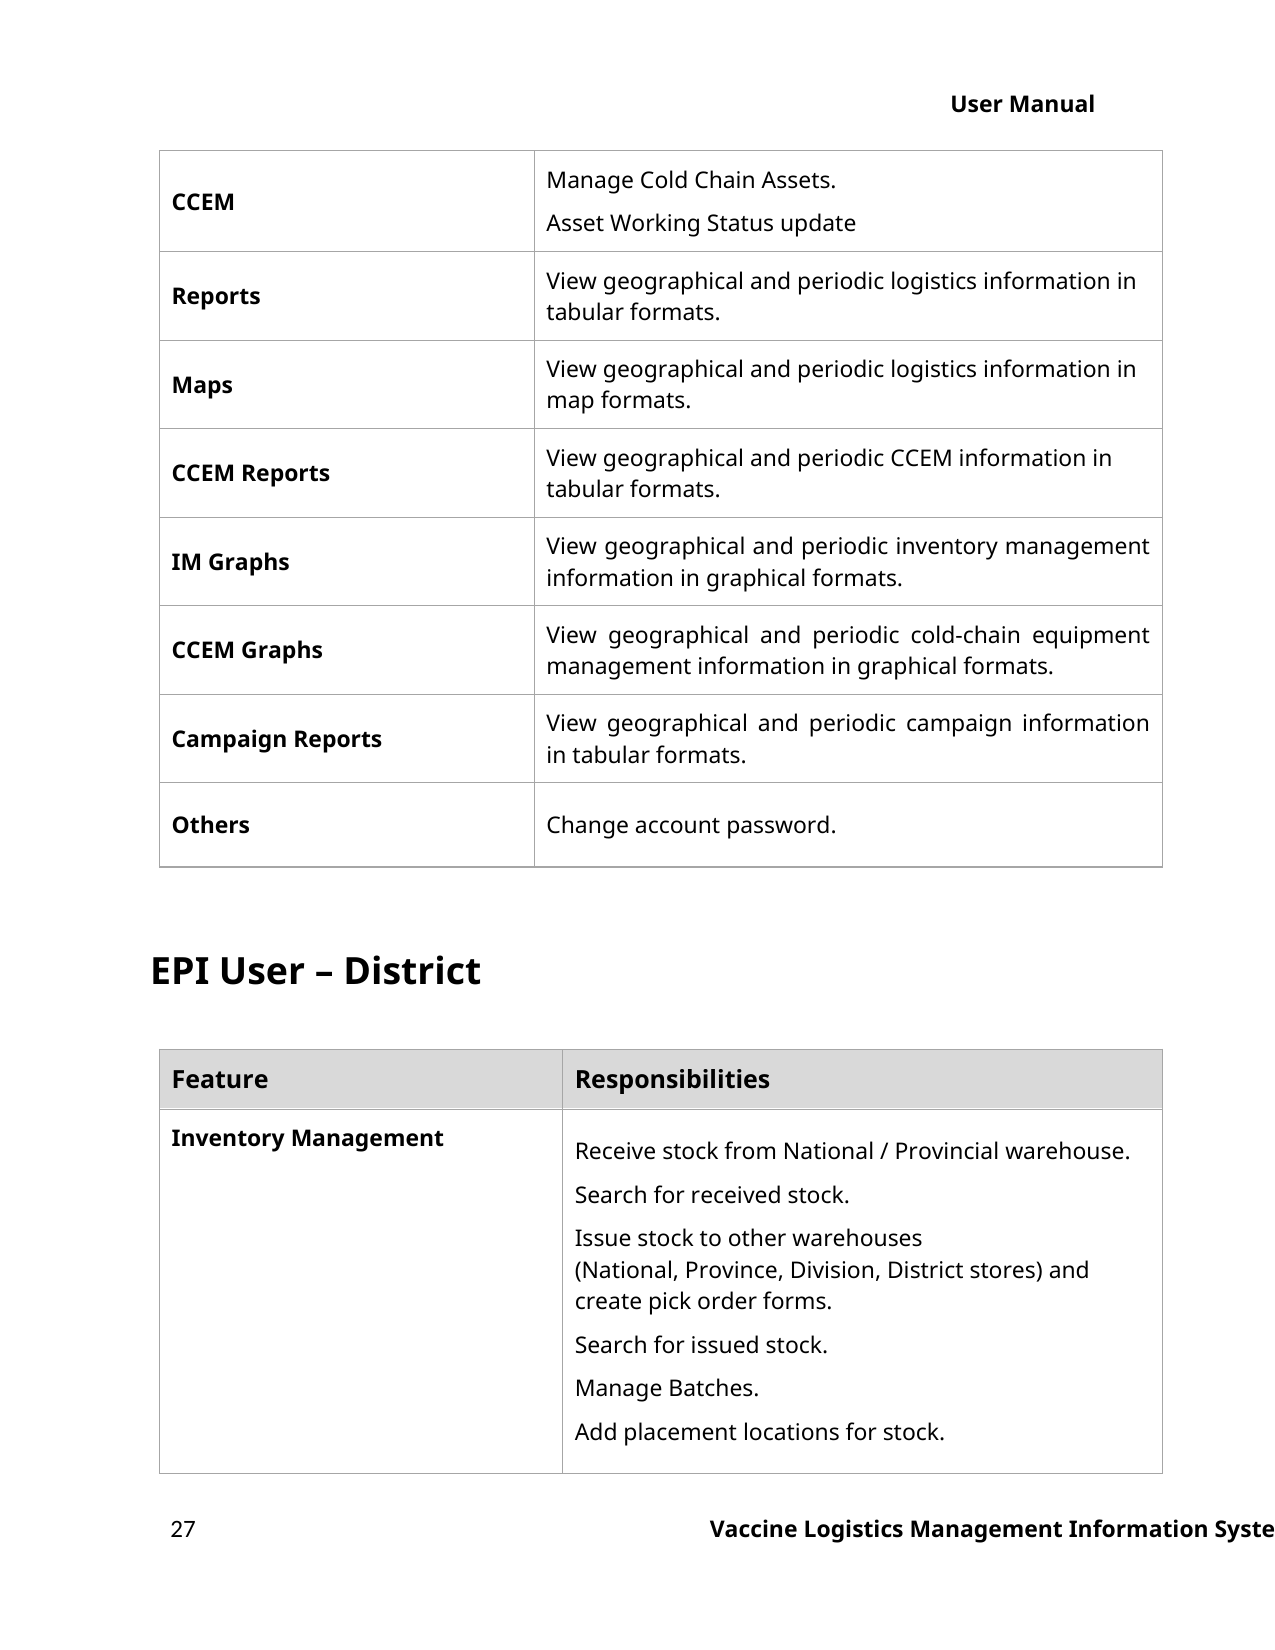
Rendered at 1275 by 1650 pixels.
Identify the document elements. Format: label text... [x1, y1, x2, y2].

table_header Feature [160, 1050, 562, 1108]
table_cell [563, 1110, 1162, 1473]
table_cell View geographical and periodic campaign information in tabular formats. [535, 695, 1162, 782]
table_cell CCEM [160, 151, 534, 251]
subtitle EPI User – District [150, 944, 1125, 996]
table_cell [160, 1110, 562, 1473]
table_cell IM Graphs [160, 518, 534, 605]
table_cell Maps [160, 341, 534, 428]
table_cell View geographical and periodic CCEM information in tabular formats. [535, 429, 1162, 517]
table_cell CCEM Graphs [160, 606, 534, 694]
table_header Responsibilities [563, 1050, 1162, 1108]
table_cell Reports [160, 252, 534, 339]
table_cell Campaign Reports [160, 695, 534, 782]
table_cell View geographical and periodic logistics information in tabular formats. [535, 252, 1162, 339]
table_cell View geographical and periodic inventory management information in graphical formats. [535, 518, 1162, 605]
table_cell CCEM Reports [160, 429, 534, 517]
table_cell View geographical and periodic logistics information in map formats. [535, 341, 1162, 428]
table_cell Manage Cold Chain Assets. Asset Working Status update [535, 151, 1162, 251]
table_cell Change account password. [535, 783, 1162, 866]
table_cell Others [160, 783, 534, 866]
table_cell View geographical and periodic cold-chain equipment management information in graphical formats. [535, 606, 1162, 694]
